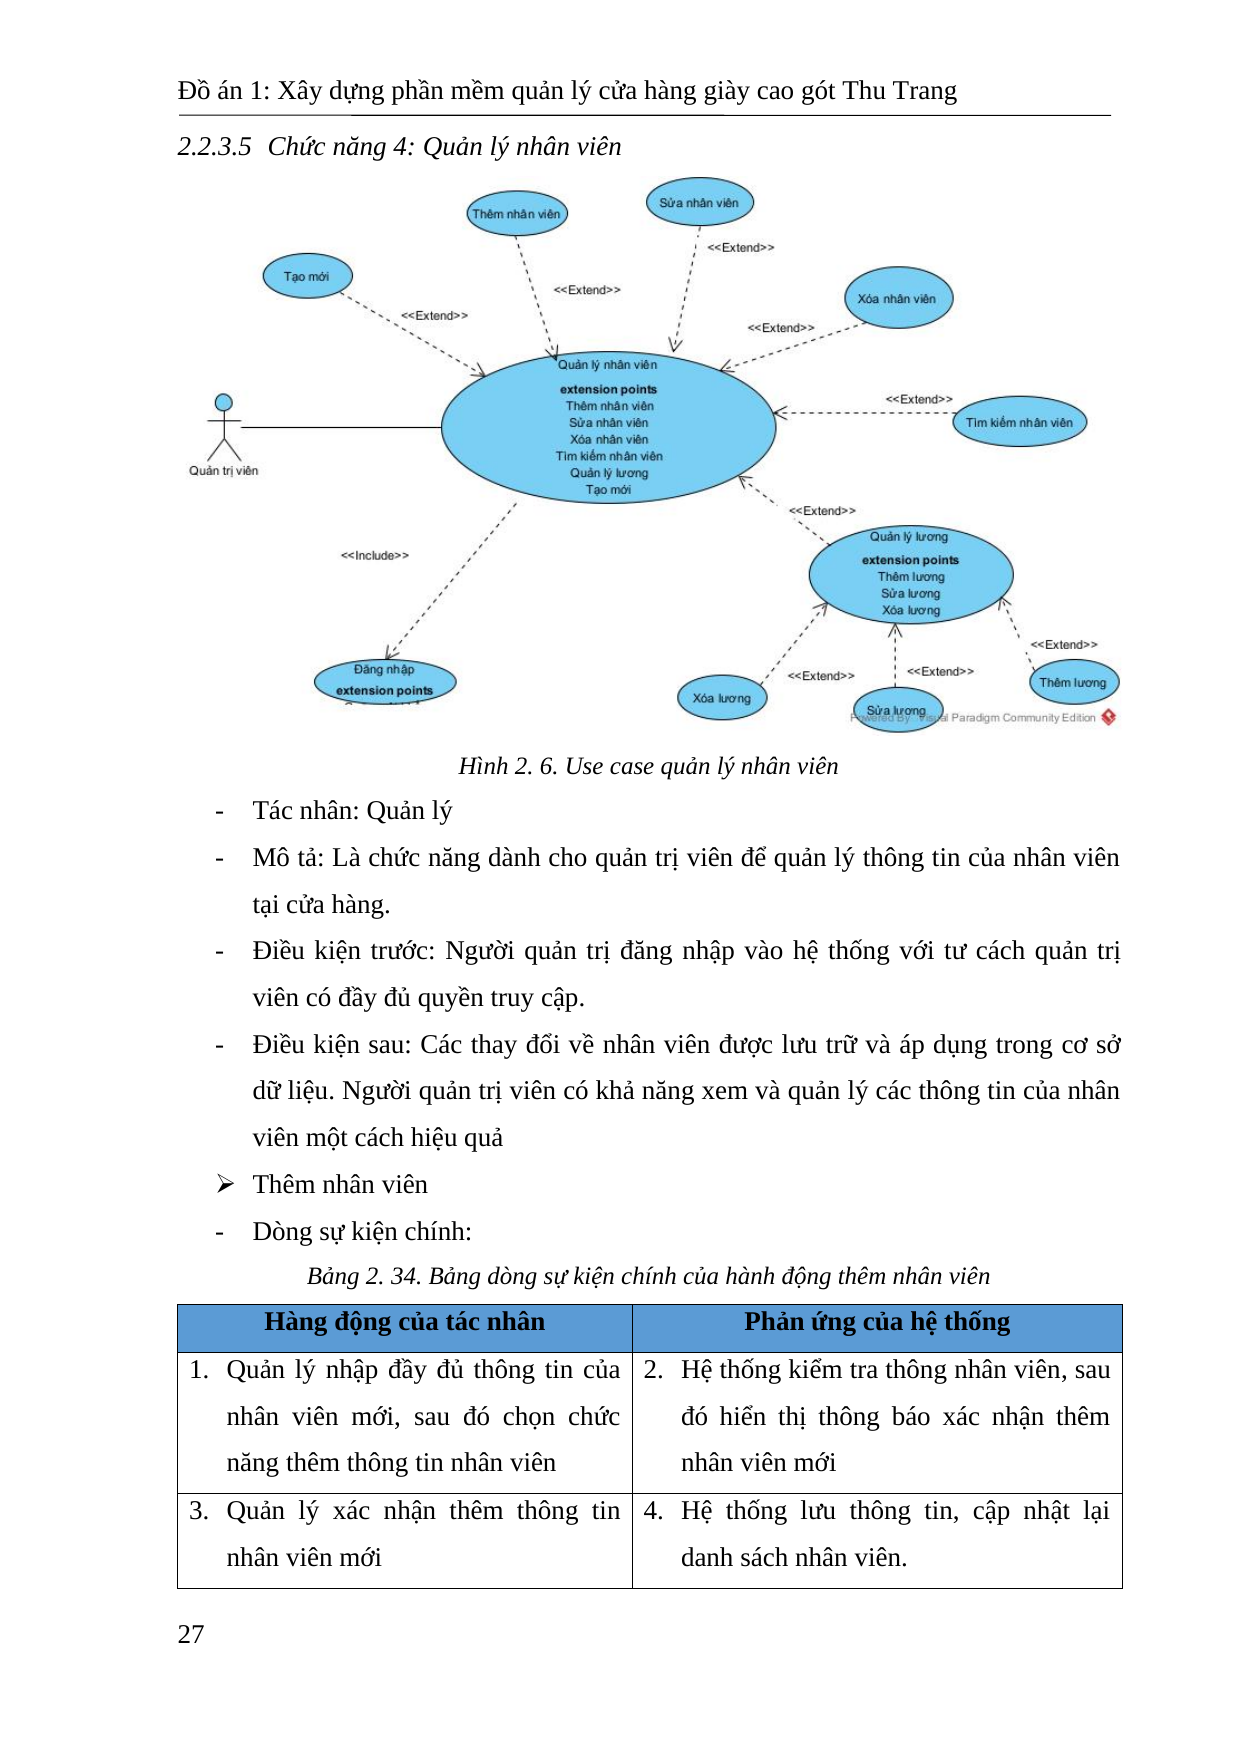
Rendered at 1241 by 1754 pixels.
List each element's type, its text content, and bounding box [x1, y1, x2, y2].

list Mô tả: Là chức năng dành cho quản trị viên để quản lý thông tin của nhân viên tại cửa hàng. [215, 841, 1122, 919]
subtitle Chức năng 4: Quản lý nhân viên [177, 130, 1122, 161]
table_header Hàng động của tác nhân [178, 1305, 632, 1352]
text Hình 2. 6. Use case quản lý nhân viên [177, 751, 1122, 780]
table_cell Hệ thống lưu thông tin, cập nhật lại danh sách nhân viên. [633, 1494, 1122, 1587]
text Bảng 2. 34. Bảng dòng sự kiện chính của hành động thêm nhân viên [177, 1261, 1122, 1290]
list Dòng sự kiện chính: [215, 1214, 1122, 1246]
table_cell Hệ thống kiểm tra thông nhân viên, sau đó hiển thị thông báo xác nhận thêm nhân viên mới [633, 1353, 1122, 1493]
picture [177, 176, 1122, 736]
list Điều kiện trước: Người quản trị đăng nhập vào hệ thống với tư cách quản trị viên có đầy đủ quyền truy cập. [215, 934, 1122, 1012]
table_cell Quản lý nhập đầy đủ thông tin của nhân viên mới, sau đó chọn chức năng thêm thông tin nhân viên [178, 1353, 632, 1493]
list Tác nhân: Quản lý [215, 794, 1122, 826]
list Thêm nhân viên [215, 1168, 1122, 1199]
table_cell Quản lý xác nhận thêm thông tin nhân viên mới [178, 1494, 632, 1587]
table_header Phản ứng của hệ thống [633, 1305, 1122, 1352]
list Điều kiện sau: Các thay đổi về nhân viên được lưu trữ và áp dụng trong cơ sở dữ liệu. Người quản trị viên có khả năng xem và quản lý các thông tin của nhân viên một cách hiệu quả [215, 1028, 1122, 1152]
